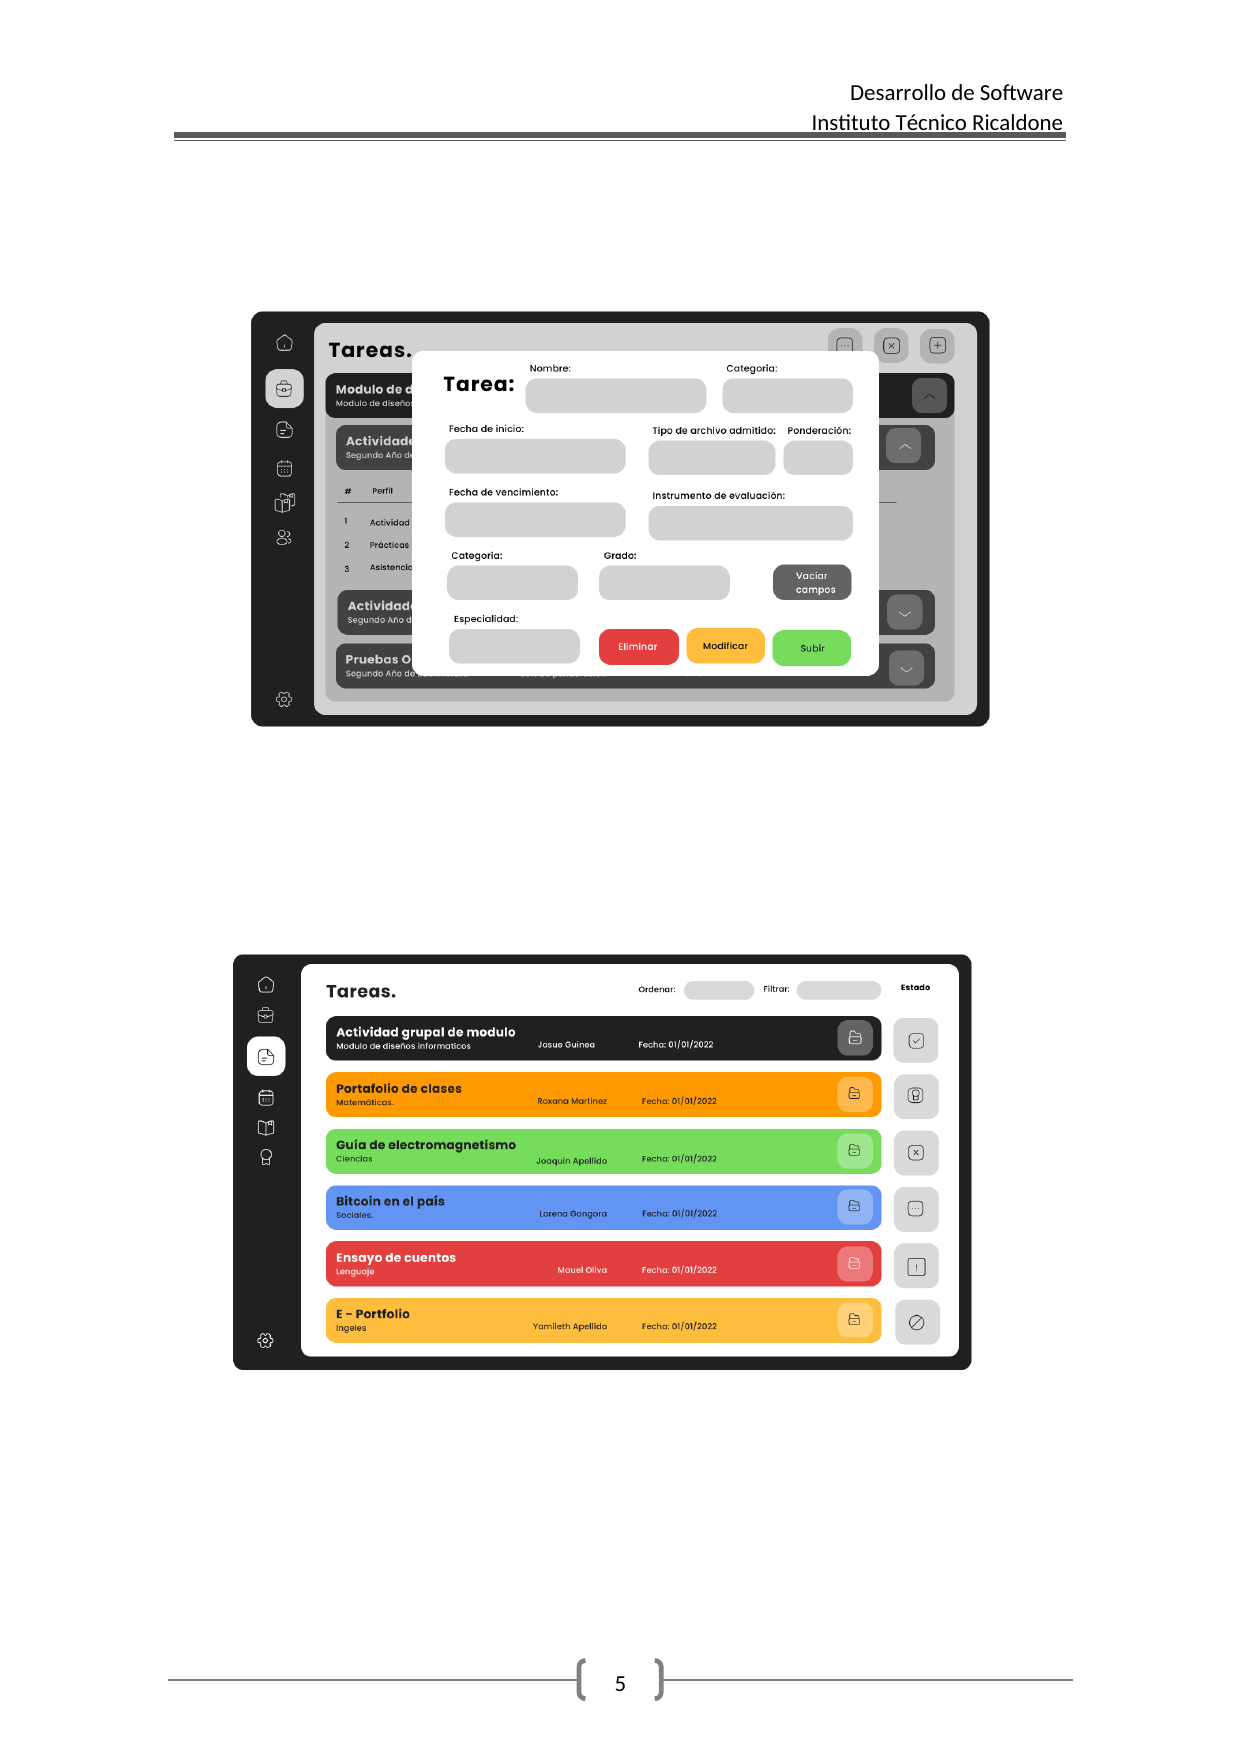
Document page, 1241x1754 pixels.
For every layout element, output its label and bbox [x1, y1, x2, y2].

picture [177, 177, 1064, 861]
picture [177, 863, 1064, 1548]
